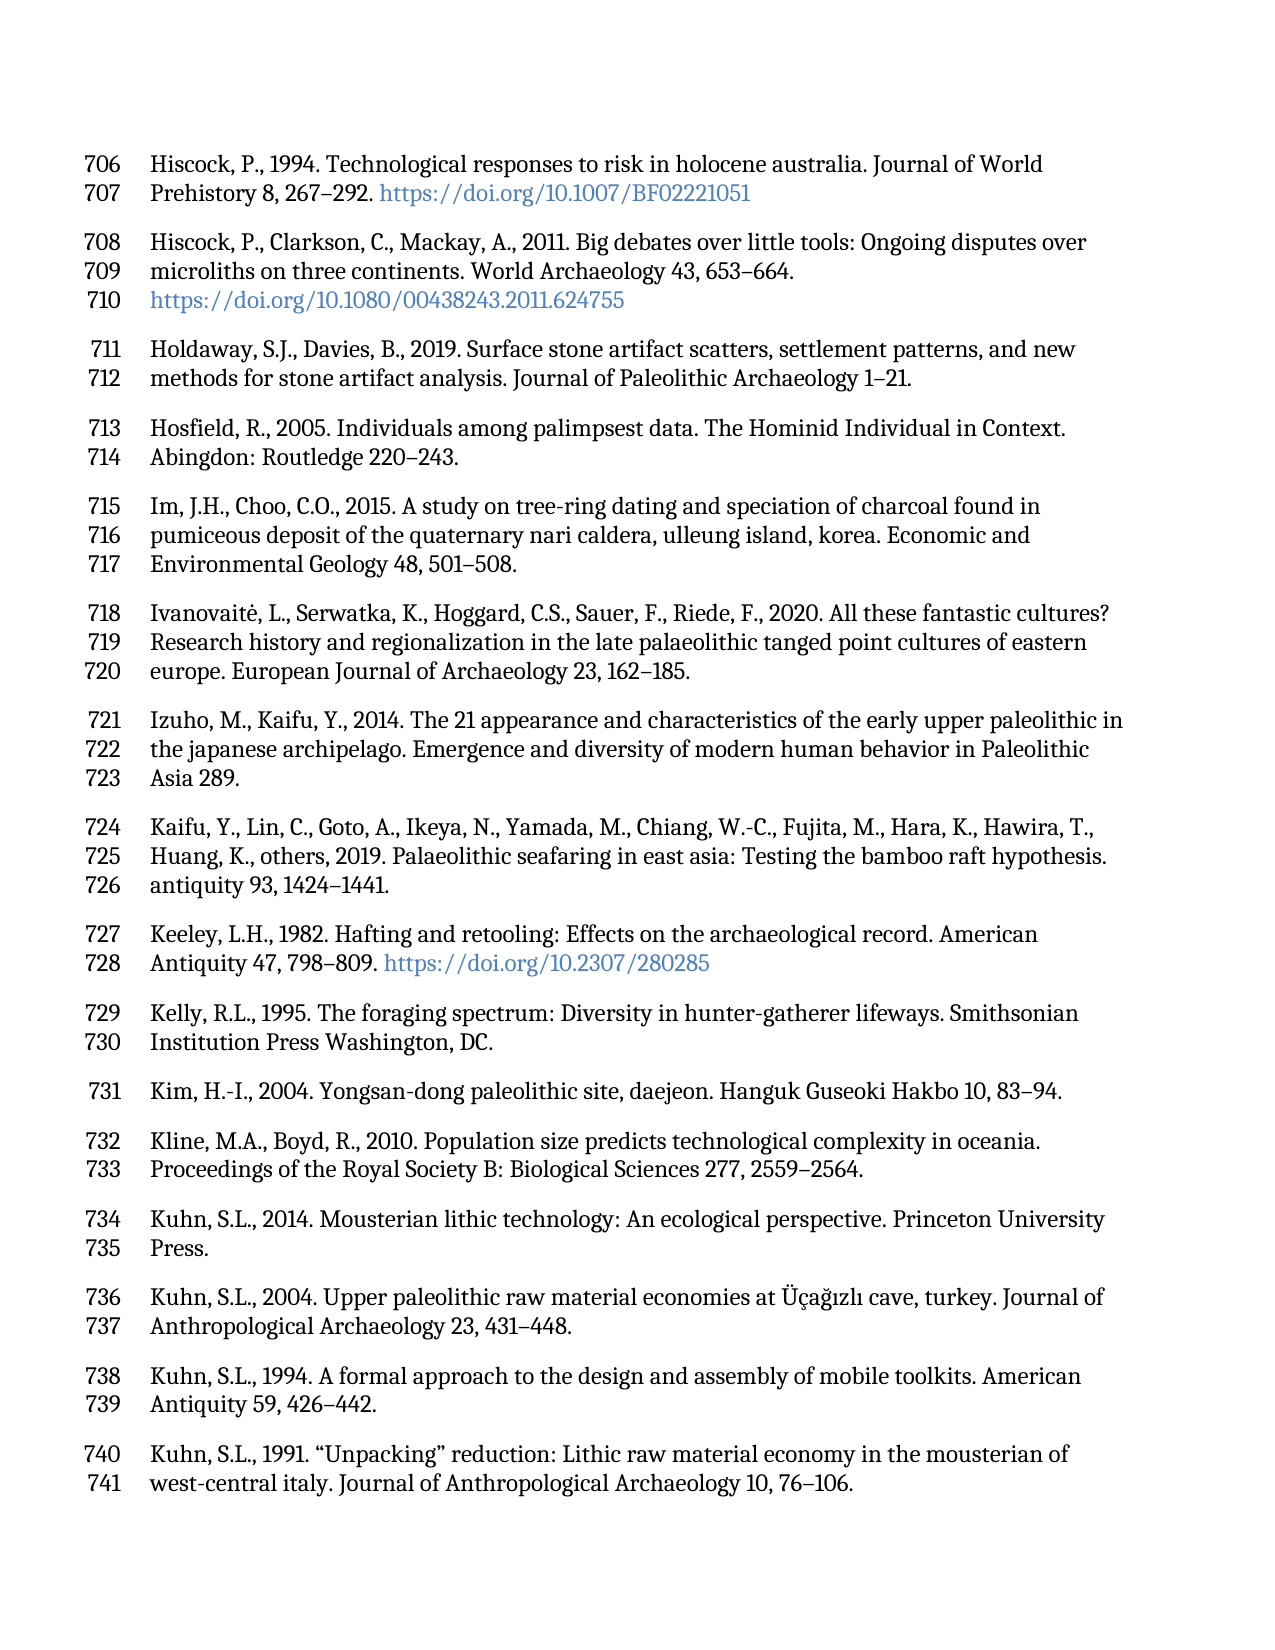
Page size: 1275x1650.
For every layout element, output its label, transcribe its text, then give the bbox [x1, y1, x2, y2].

text Holdaway, S.J., Davies, B., 2019. Surface stone artifact scatters, settlement patterns, and new methods for stone artifact analysis. Journal of Paleolithic Archaeology 1–21. [150, 335, 1125, 393]
text Keeley, L.H., 1982. Hafting and retooling: Effects on the archaeological record. American Antiquity 47, 798–809. https://doi.org/10.2307/280285 [150, 920, 1125, 978]
text Hosfield, R., 2005. Individuals among palimpsest data. The Hominid Individual in Context. Abingdon: Routledge 220–243. [150, 414, 1125, 471]
text Kline, M.A., Boyd, R., 2010. Population size predicts technological complexity in oceania. Proceedings of the Royal Society B: Biological Sciences 277, 2559–2564. [150, 1127, 1125, 1184]
text Kuhn, S.L., 1994. A formal approach to the design and assembly of mobile toolkits. American Antiquity 59, 426–442. [150, 1362, 1125, 1419]
text Ivanovaitė, L., Serwatka, K., Hoggard, C.S., Sauer, F., Riede, F., 2020. All these fantastic cultures? Research history and regionalization in the late palaeolithic tanged point cultures of eastern europe. European Journal of Archaeology 23, 162–185. [150, 599, 1125, 685]
text Hiscock, P., 1994. Technological responses to risk in holocene australia. Journal of World Prehistory 8, 267–292. https://doi.org/10.1007/BF02221051 [150, 150, 1125, 207]
text Kuhn, S.L., 2004. Upper paleolithic raw material economies at Üçağızlı cave, turkey. Journal of Anthropological Archaeology 23, 431–448. [150, 1283, 1125, 1341]
text Im, J.H., Choo, C.O., 2015. A study on tree-ring dating and speciation of charcoal found in pumiceous deposit of the quaternary nari caldera, ulleung island, korea. Economic and Environmental Geology 48, 501–508. [150, 492, 1125, 578]
text Kuhn, S.L., 1991. “Unpacking” reduction: Lithic raw material economy in the mousterian of west-central italy. Journal of Anthropological Archaeology 10, 76–106. [150, 1440, 1125, 1497]
text Kaifu, Y., Lin, C., Goto, A., Ikeya, N., Yamada, M., Chiang, W.-C., Fujita, M., Hara, K., Hawira, T., Huang, K., others, 2019. Palaeolithic seafaring in east asia: Testing the bamboo raft hypothesis. antiquity 93, 1424–1441. [150, 813, 1125, 899]
text Kelly, R.L., 1995. The foraging spectrum: Diversity in hunter-gatherer lifeways. Smithsonian Institution Press Washington, DC. [150, 999, 1125, 1056]
text Izuho, M., Kaifu, Y., 2014. The 21 appearance and characteristics of the early upper paleolithic in the japanese archipelago. Emergence and diversity of modern human behavior in Paleolithic Asia 289. [150, 706, 1125, 792]
text Hiscock, P., Clarkson, C., Mackay, A., 2011. Big debates over little tools: Ongoing disputes over microliths on three continents. World Archaeology 43, 653–664. https://doi.org/10.1080/00438243.2011.624755 [150, 228, 1125, 314]
text Kuhn, S.L., 2014. Mousterian lithic technology: An ecological perspective. Princeton University Press. [150, 1205, 1125, 1262]
text Kim, H.-I., 2004. Yongsan-dong paleolithic site, daejeon. Hanguk Guseoki Hakbo 10, 83–94. [150, 1077, 1125, 1106]
